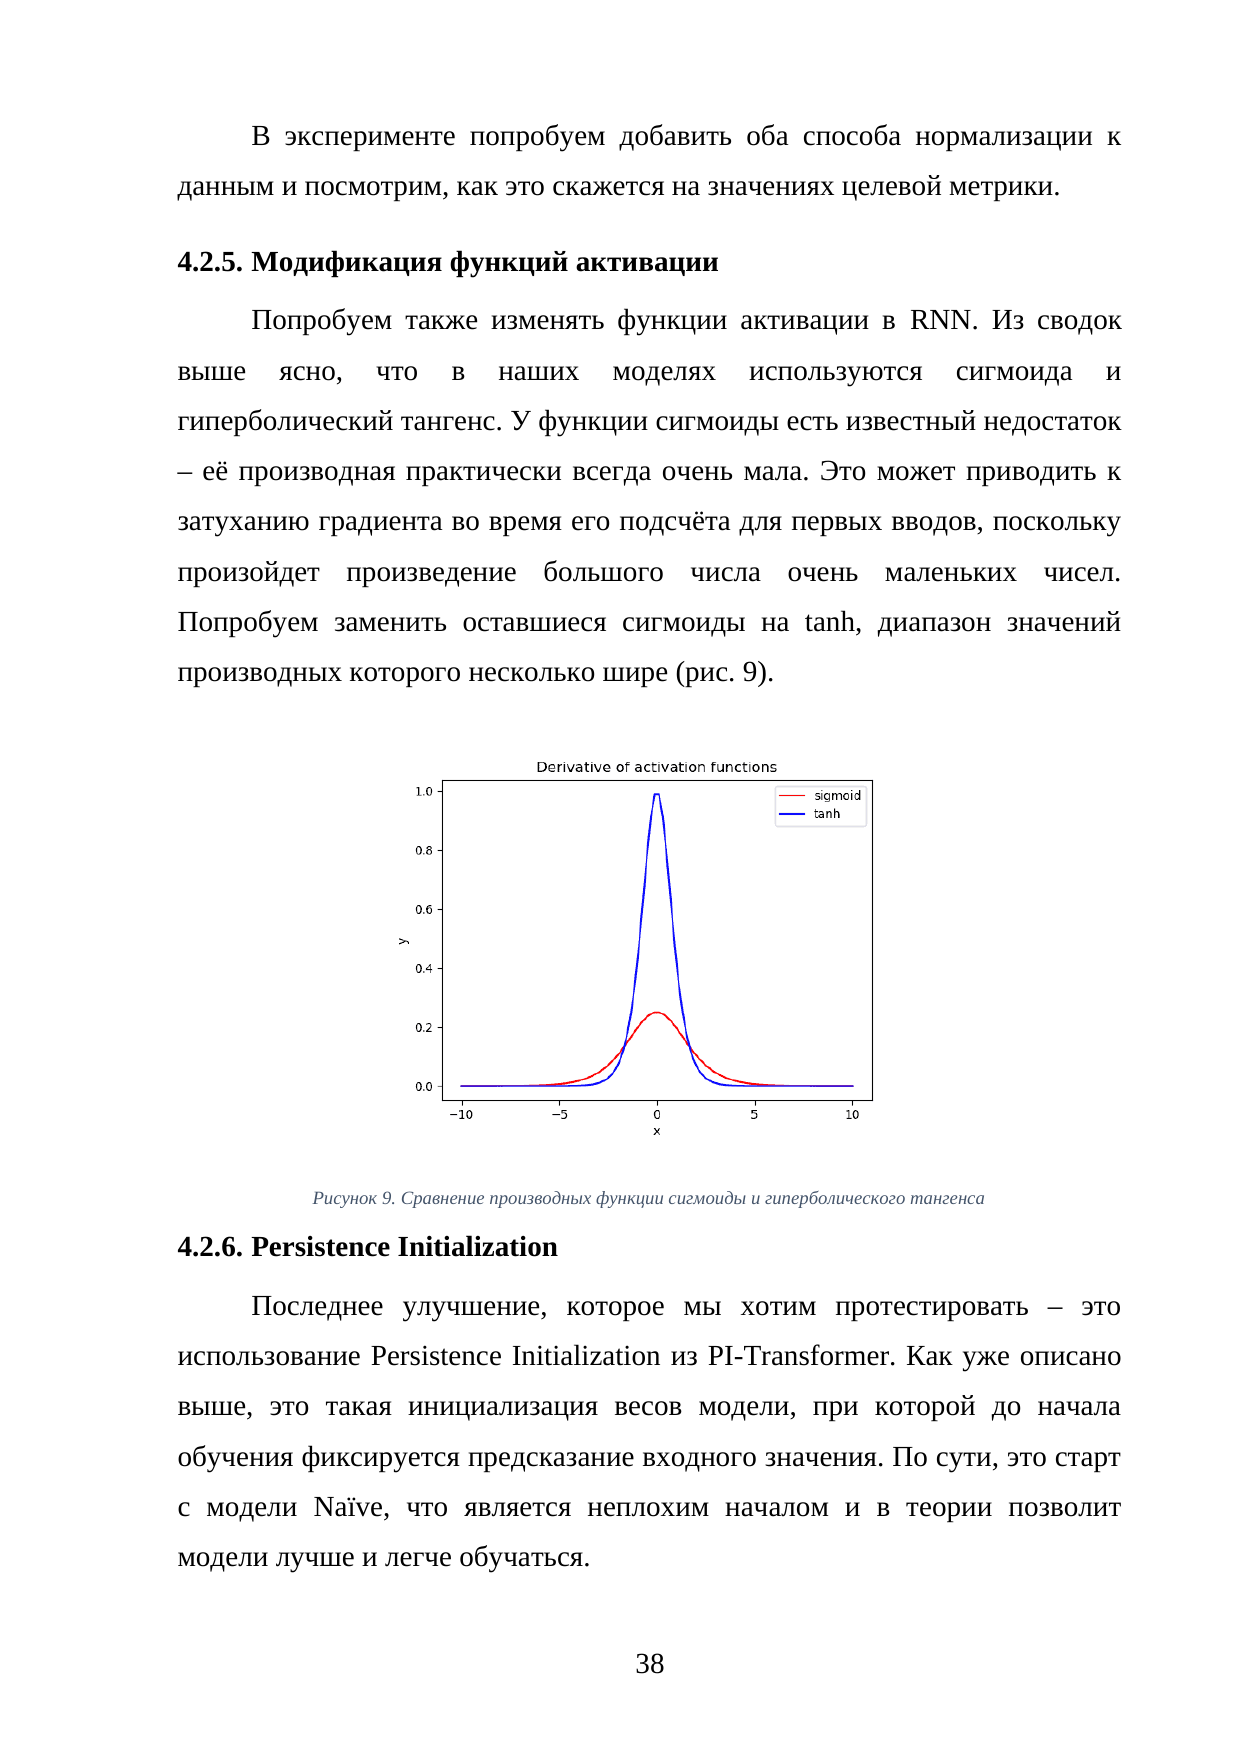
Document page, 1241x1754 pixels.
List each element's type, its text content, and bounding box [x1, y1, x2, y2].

text Попробуем также изменять функции активации в RNN. Из сводок выше ясно, что в наших моделях используются сигмоида и гиперболический тангенс. У функции сигмоиды есть известный недостаток – её производная практически всегда очень мала. Это может приводить к затуханию градиента во время его подсчёта для первых вводов, поскольку произойдет произведение большого числа очень маленьких чисел. Попробуем заменить оставшиеся сигмоиды на tanh, диапазон значений производных которого несколько шире (рис. 9). [177, 302, 1122, 688]
picture [372, 729, 927, 1146]
text Последнее улучшение, которое мы хотим протестировать – это использование Persistence Initialization из PI-Transformer. Как уже описано выше, это такая инициализация весов модели, при которой до начала обучения фиксируется предсказание входного значения. По сути, это старт с модели Naïve, что является неплохим началом и в теории позволит модели лучше и легче обучаться. [177, 1288, 1122, 1573]
text Persistence Initialization [177, 1229, 1122, 1263]
text Рисунок 9. Сравнение производных функции сигмоиды и гиперболического тангенса [177, 1187, 1122, 1208]
text Модификация функций активации [177, 244, 1122, 277]
text В эксперименте попробуем добавить оба способа нормализации к данным и посмотрим, как это скажется на значениях целевой метрики. [177, 118, 1122, 202]
